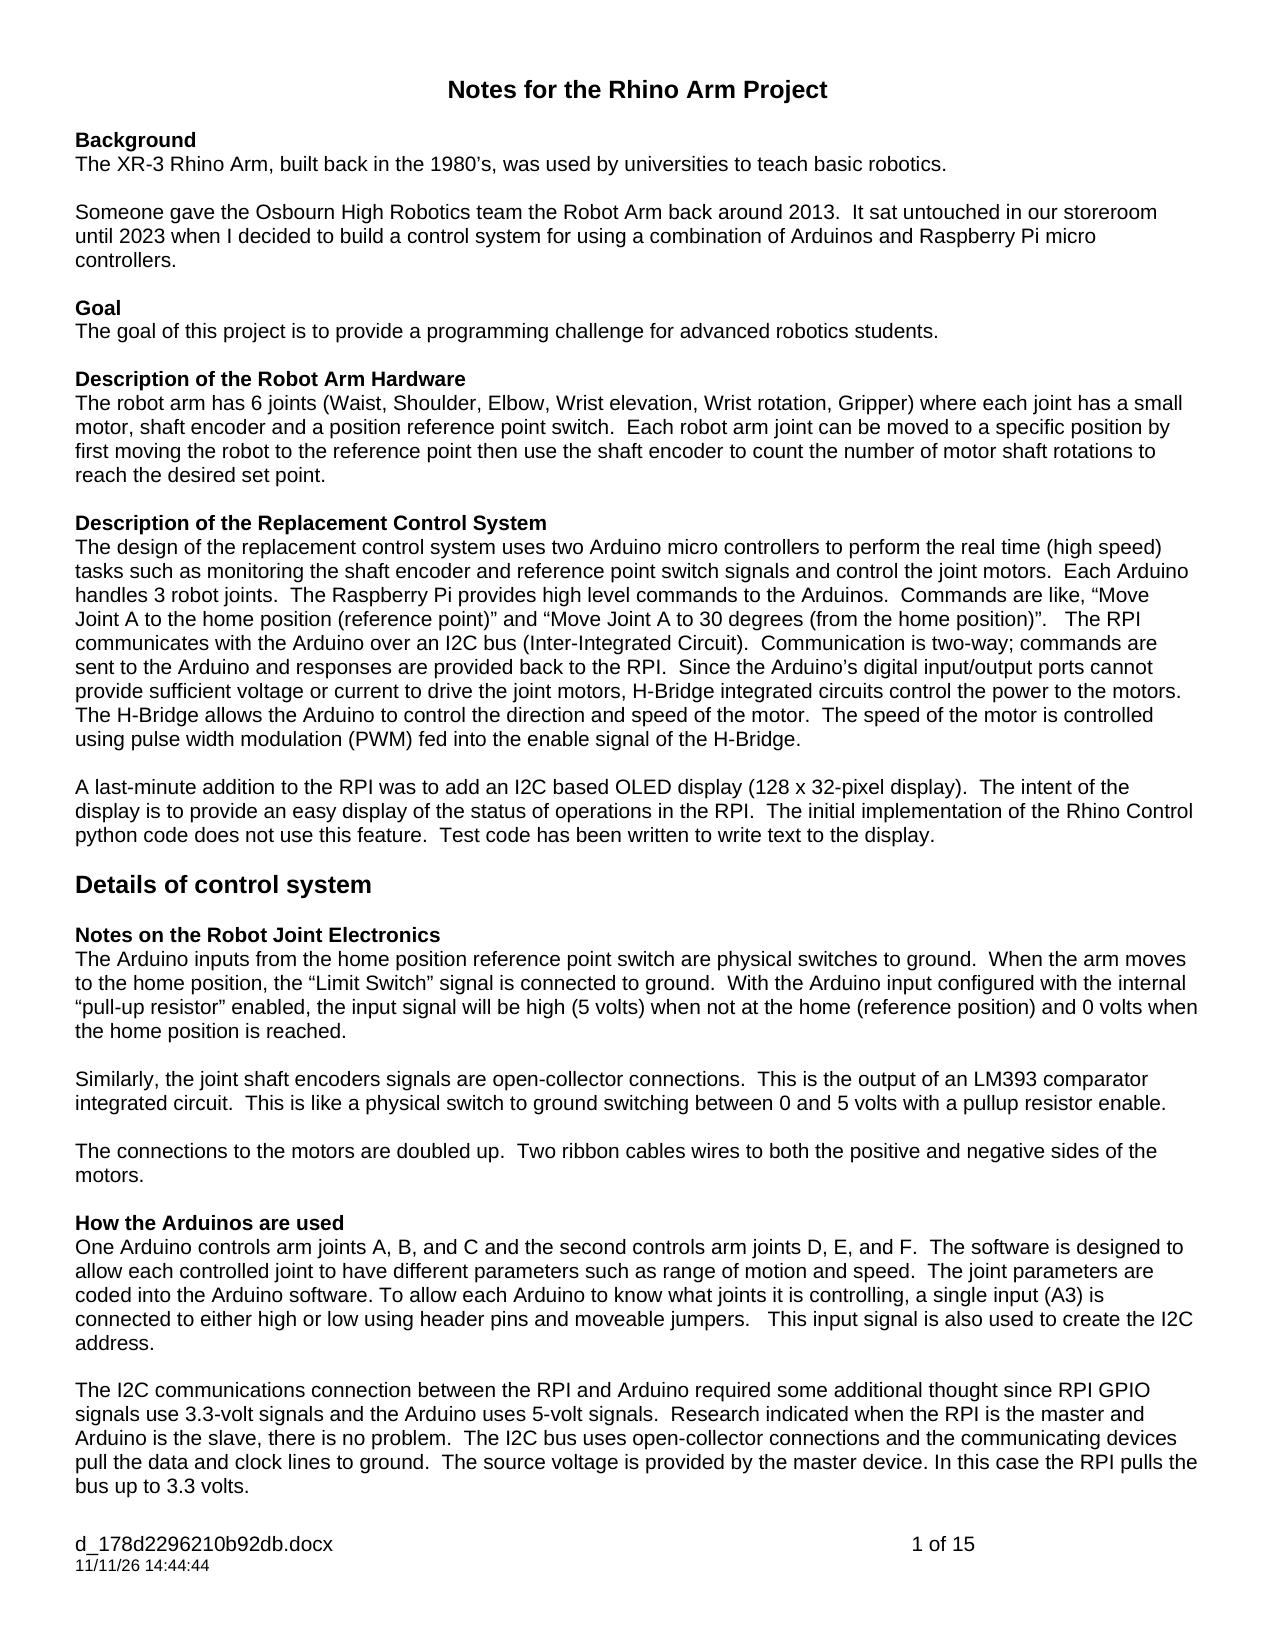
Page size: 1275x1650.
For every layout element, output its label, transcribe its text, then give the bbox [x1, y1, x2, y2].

text Someone gave the Osbourn High Robotics team the Robot Arm back around 2013. It sat untouched in our storeroom until 2023 when I decided to build a control system for using a combination of Arduinos and Raspberry Pi micro controllers. [75, 199, 1200, 271]
text How the Arduinos are used [75, 1211, 1200, 1234]
text The I2C communications connection between the RPI and Arduino required some additional thought since RPI GPIO signals use 3.3-volt signals and the Arduino uses 5-volt signals. Research indicated when the RPI is the master and Arduino is the slave, there is no problem. The I2C bus uses open-collector connections and the communicating devices pull the data and clock lines to ground. The source voltage is provided by the master device. In this case the RPI pulls the bus up to 3.3 volts. [75, 1378, 1200, 1498]
text The design of the replacement control system uses two Arduino micro controllers to perform the real time (high speed) tasks such as monitoring the shaft encoder and reference point switch signals and control the joint motors. Each Arduino handles 3 robot joints. The Raspberry Pi provides high level commands to the Arduinos. Commands are like, “Move Joint A to the home position (reference point)” and “Move Joint A to 30 degrees (from the home position)”. The RPI communicates with the Arduino over an I2C bus (Inter-Integrated Circuit). Communication is two-way; commands are sent to the Arduino and responses are provided back to the RPI. Since the Arduino’s digital input/output ports cannot provide sufficient voltage or current to drive the joint motors, H-Bridge integrated circuits control the power to the motors. The H-Bridge allows the Arduino to control the direction and speed of the motor. The speed of the motor is controlled using pulse width modulation (PWM) fed into the enable signal of the H-Bridge. [75, 535, 1200, 751]
text The robot arm has 6 joints (Waist, Shoulder, Elbow, Wrist elevation, Wrist rotation, Gripper) where each joint has a small motor, shaft encoder and a position reference point switch. Each robot arm joint can be moved to a specific position by first moving the robot to the reference point then use the shaft encoder to count the number of motor shaft rotations to reach the desired set point. [75, 391, 1200, 487]
text One Arduino controls arm joints A, B, and C and the second controls arm joints D, E, and F. The software is designed to allow each controlled joint to have different parameters such as range of motion and speed. The joint parameters are coded into the Arduino software. To allow each Arduino to know what joints it is controlling, a single input (A3) is connected to either high or low using header pins and moveable jumpers. This input signal is also used to create the I2C address. [75, 1234, 1200, 1354]
text Description of the Replacement Control System [75, 511, 1200, 535]
text Goal [75, 295, 1200, 319]
text Notes on the Robot Joint Electronics [75, 923, 1200, 947]
text The connections to the motors are doubled up. Two ribbon cables wires to both the positive and negative sides of the motors. [75, 1139, 1200, 1187]
text The Arduino inputs from the home position reference point switch are physical switches to ground. When the arm moves to the home position, the “Limit Switch” signal is connected to ground. With the Arduino input configured with the internal “pull-up resistor” enabled, the input signal will be high (5 volts) when not at the home (reference position) and 0 volts when the home position is reached. [75, 947, 1200, 1043]
text Details of control system [75, 870, 1200, 899]
text Description of the Robot Arm Hardware [75, 367, 1200, 391]
text The goal of this project is to provide a programming challenge for advanced robotics students. [75, 319, 1200, 343]
text Similarly, the joint shaft encoders signals are open-collector connections. This is the output of an LM393 comparator integrated circuit. This is like a physical switch to ground switching between 0 and 5 volts with a pullup resistor enable. [75, 1067, 1200, 1115]
text Background [75, 128, 1200, 152]
text A last-minute addition to the RPI was to add an I2C based OLED display (128 x 32-pixel display). The intent of the display is to provide an easy display of the status of operations in the RPI. The initial implementation of the Rhino Control python code does not use this feature. Test code has been written to write text to the display. [75, 774, 1200, 846]
text The XR-3 Rhino Arm, built back in the 1980’s, was used by universities to teach basic robotics. [75, 152, 1200, 176]
